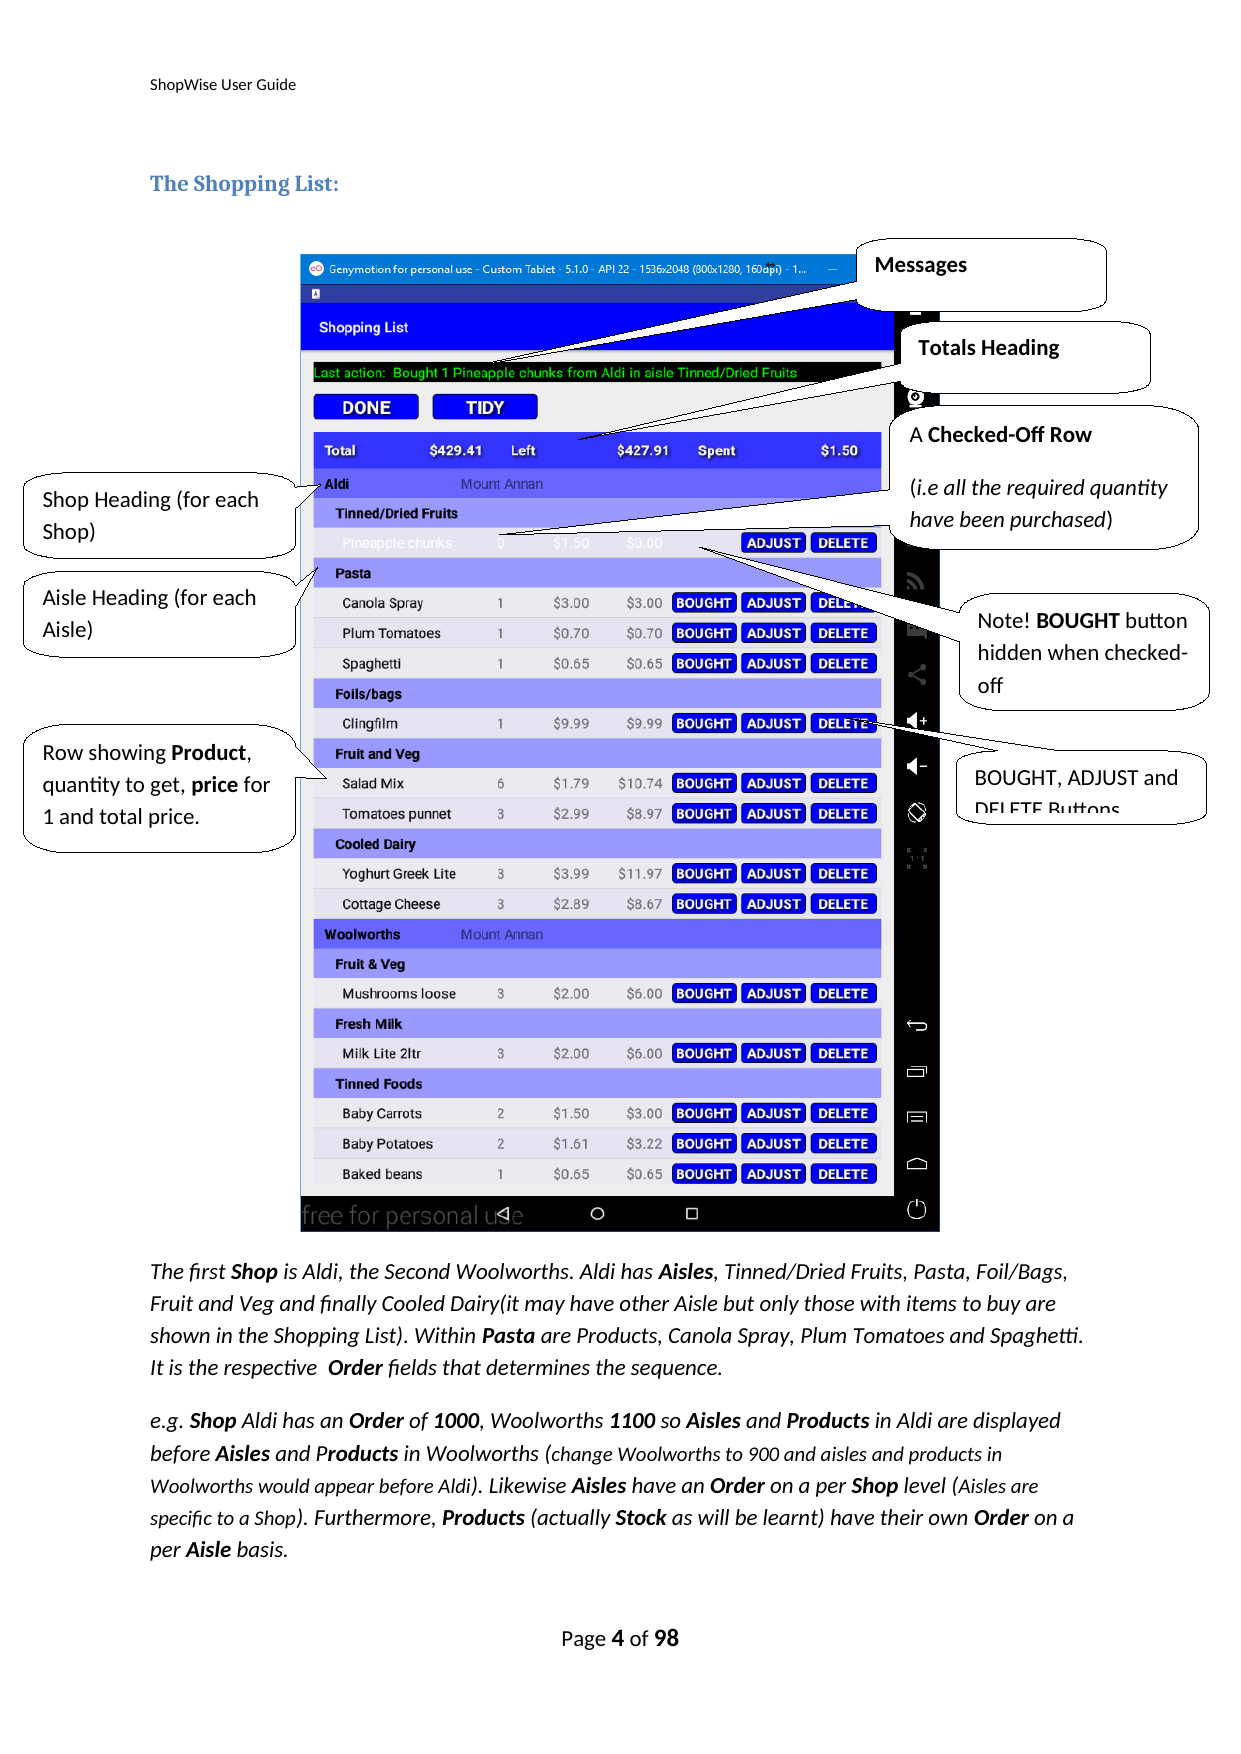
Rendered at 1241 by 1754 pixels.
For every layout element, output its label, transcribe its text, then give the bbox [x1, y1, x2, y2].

picture [300, 254, 940, 1232]
text The first Shop is Aldi, the Second Woolworths. Aldi has Aisles, Tinned/Dried Fruits, Pasta, Foil/Bags, Fruit and Veg and finally Cooled Dairy(it may have other Aisle but only those with items to buy are shown in the Shopping List). Within Pasta are Products, Canola Spray, Plum Tomatoes and Spaghetti. It is the respective Order fields that determines the sequence. [150, 1257, 1090, 1382]
text e.g. Shop Aldi has an Order of 1000, Woolworths 1100 so Aisles and Products in Aldi are displayed before Aisles and Products in Woolworths (change Woolworths to 900 and aisles and products in Woolworths would appear before Aldi). Likewise Aisles have an Order on a per Shop level (Aisles are specific to a Shop). Furthermore, Products (actually Stock as will be learnt) have their own Order on a per Aisle basis. [150, 1407, 1090, 1563]
subtitle The Shopping List: [150, 171, 1090, 197]
